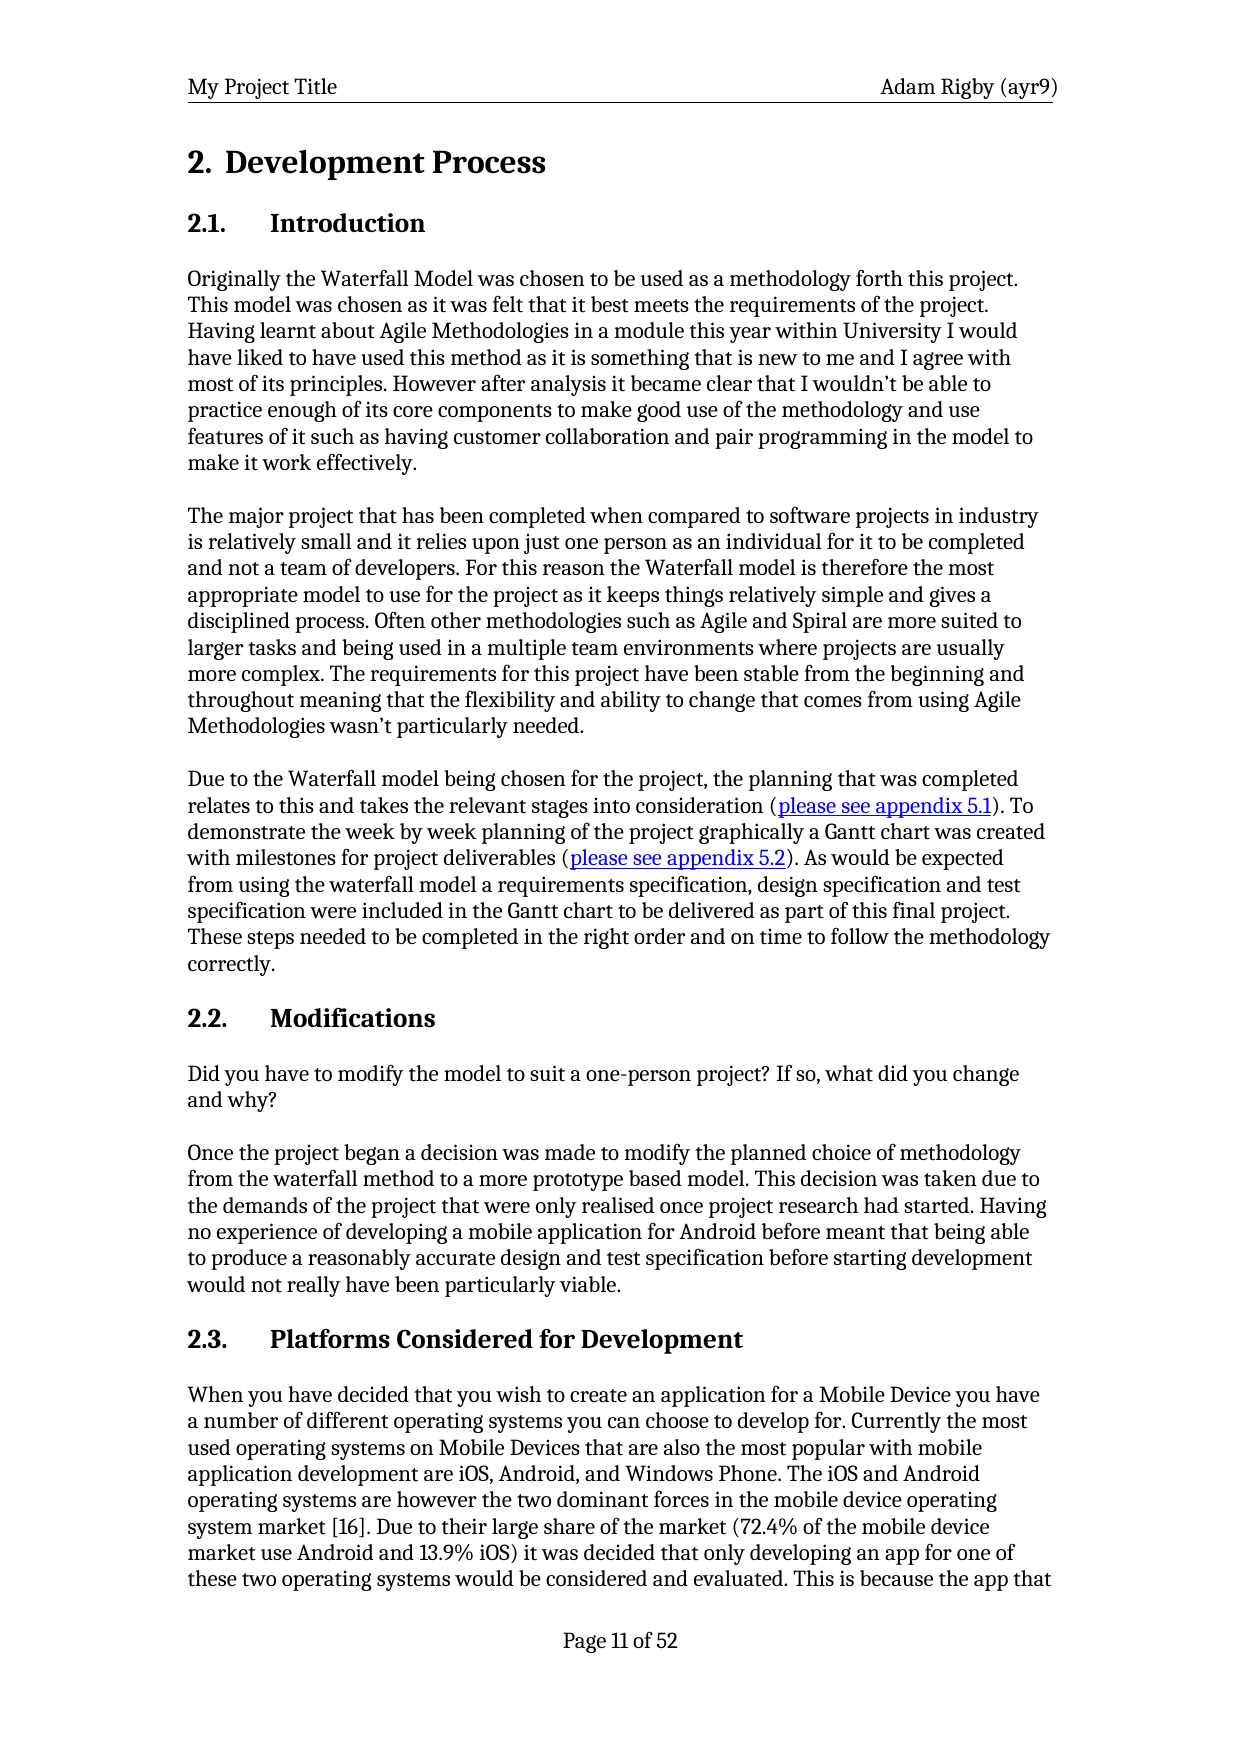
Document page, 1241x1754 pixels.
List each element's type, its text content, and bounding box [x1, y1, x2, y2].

text The major project that has been completed when compared to software projects in industry is relatively small and it relies upon just one person as an individual for it to be completed and not a team of developers. For this reason the Waterfall model is therefore the most appropriate model to use for the project as it keeps things relatively simple and gives a disciplined process. Often other methodologies such as Agile and Spiral are more suited to larger tasks and being used in a multiple team environments where projects are usually more complex. The requirements for this project have been stable from the beginning and throughout meaning that the flexibility and ability to change that comes from using Agile Methodologies wasn’t particularly needed. [187, 502, 1053, 740]
text Once the project began a decision was made to modify the planned choice of methodology from the waterfall method to a more prototype based model. This decision was taken due to the demands of the project that were only realised once project research had started. Having no experience of developing a mobile application for Android before meant that being able to produce a reasonably accurate design and test specification before starting development would not really have been particularly viable. [187, 1140, 1053, 1298]
subtitle Introduction [187, 208, 1053, 239]
text Did you have to modify the model to suit a one-person project? If so, what did you change and why? [187, 1061, 1053, 1113]
subtitle Development Process [187, 143, 1053, 181]
text Due to the Waterfall model being chosen for the project, the planning that was completed relates to this and takes the relevant stages into consideration (please see appendix 5.1). To demonstrate the week by week planning of the project graphically a Gantt chart was created with milestones for project deliverables (please see appendix 5.2). As would be expected from using the waterfall model a requirements specification, design specification and test specification were included in the Gantt chart to be delivered as part of this final project. These steps needed to be completed in the right order and on time to follow the methodology correctly. [187, 766, 1053, 977]
text Originally the Waterfall Model was chosen to be used as a methodology forth this project. This model was chosen as it was felt that it best meets the requirements of the project. Having learnt about Agile Methodologies in a module this year within University I would have liked to have used this method as it is something that is new to me and I agree with most of its principles. However after analysis it became clear that I wouldn’t be able to practice enough of its core components to make good use of the methodology and use features of it such as having customer collaboration and pair programming in the model to make it work effectively. [187, 265, 1053, 476]
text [187, 1382, 1053, 1593]
subtitle Platforms Considered for Development [187, 1324, 1053, 1355]
subtitle Modifications [187, 1003, 1053, 1034]
